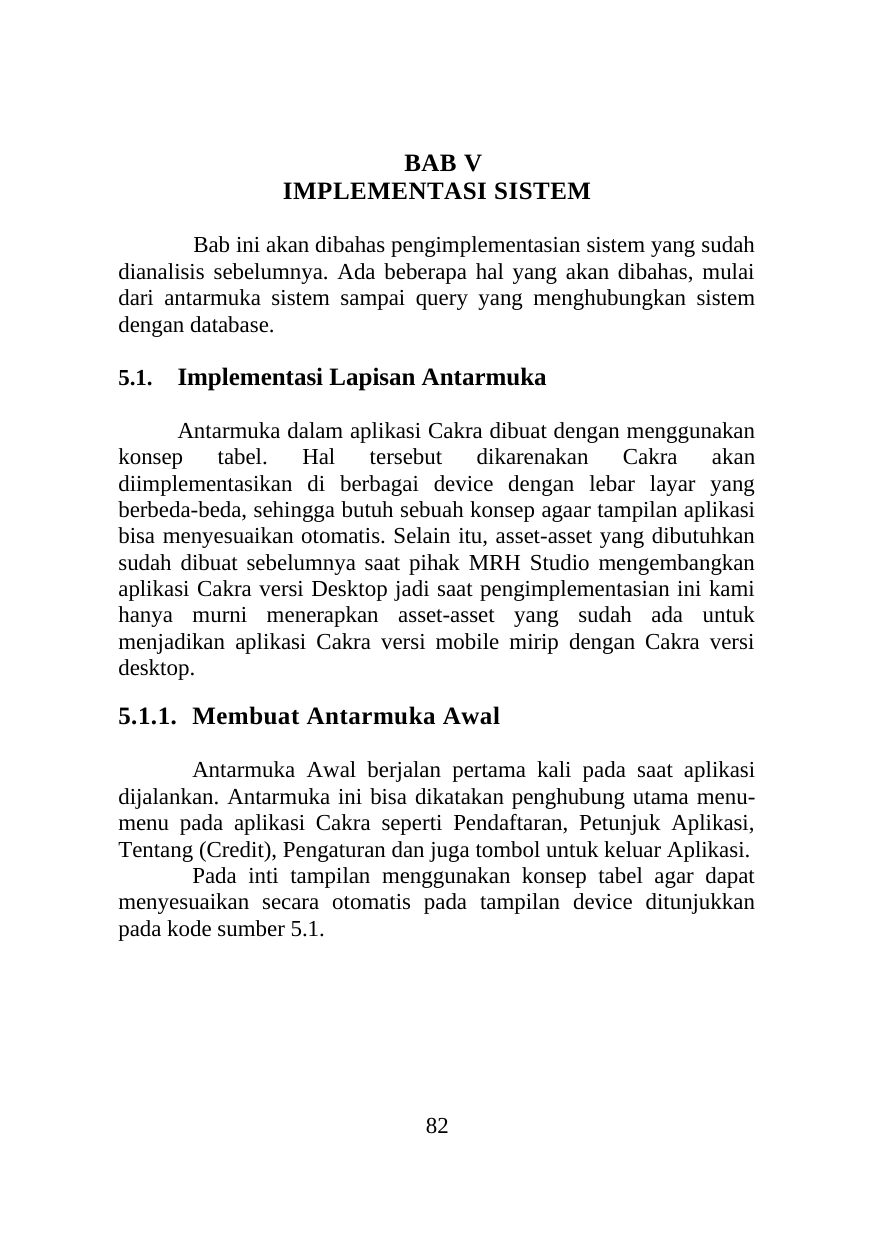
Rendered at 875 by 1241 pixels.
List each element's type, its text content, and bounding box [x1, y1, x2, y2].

subtitle Implementasi Lapisan Antarmuka [118, 362, 756, 391]
text Antarmuka dalam aplikasi Cakra dibuat dengan menggunakan konsep tabel. Hal tersebut dikarenakan Cakra akan diimplementasikan di berbagai device dengan lebar layar yang berbeda-beda, sehingga butuh sebuah konsep agaar tampilan aplikasi bisa menyesuaikan otomatis. Selain itu, asset-asset yang dibutuhkan sudah dibuat sebelumnya saat pihak MRH Studio mengembangkan aplikasi Cakra versi Desktop jadi saat pengimplementasian ini kami hanya murni menerapkan asset-asset yang sudah ada untuk menjadikan aplikasi Cakra versi mobile mirip dengan Cakra versi desktop. [118, 417, 756, 681]
text Antarmuka Awal berjalan pertama kali pada saat aplikasi dijalankan. Antarmuka ini bisa dikatakan penghubung utama menu-menu pada aplikasi Cakra seperti Pendaftaran, Petunjuk Aplikasi, Tentang (Credit), Pengaturan dan juga tombol untuk keluar Aplikasi. [118, 757, 756, 862]
text Bab ini akan dibahas pengimplementasian sistem yang sudah dianalisis sebelumnya. Ada beberapa hal yang akan dibahas, mulai dari antarmuka sistem sampai query yang menghubungkan sistem dengan database. [118, 232, 756, 337]
subtitle Membuat Antarmuka Awal [118, 701, 756, 730]
text Pada inti tampilan menggunakan konsep tabel agar dapat menyesuaikan secara otomatis pada tampilan device ditunjukkan pada kode sumber 5.1. [118, 862, 756, 941]
subtitle BAB V IMPLEMENTASI SISTEM [118, 148, 756, 205]
